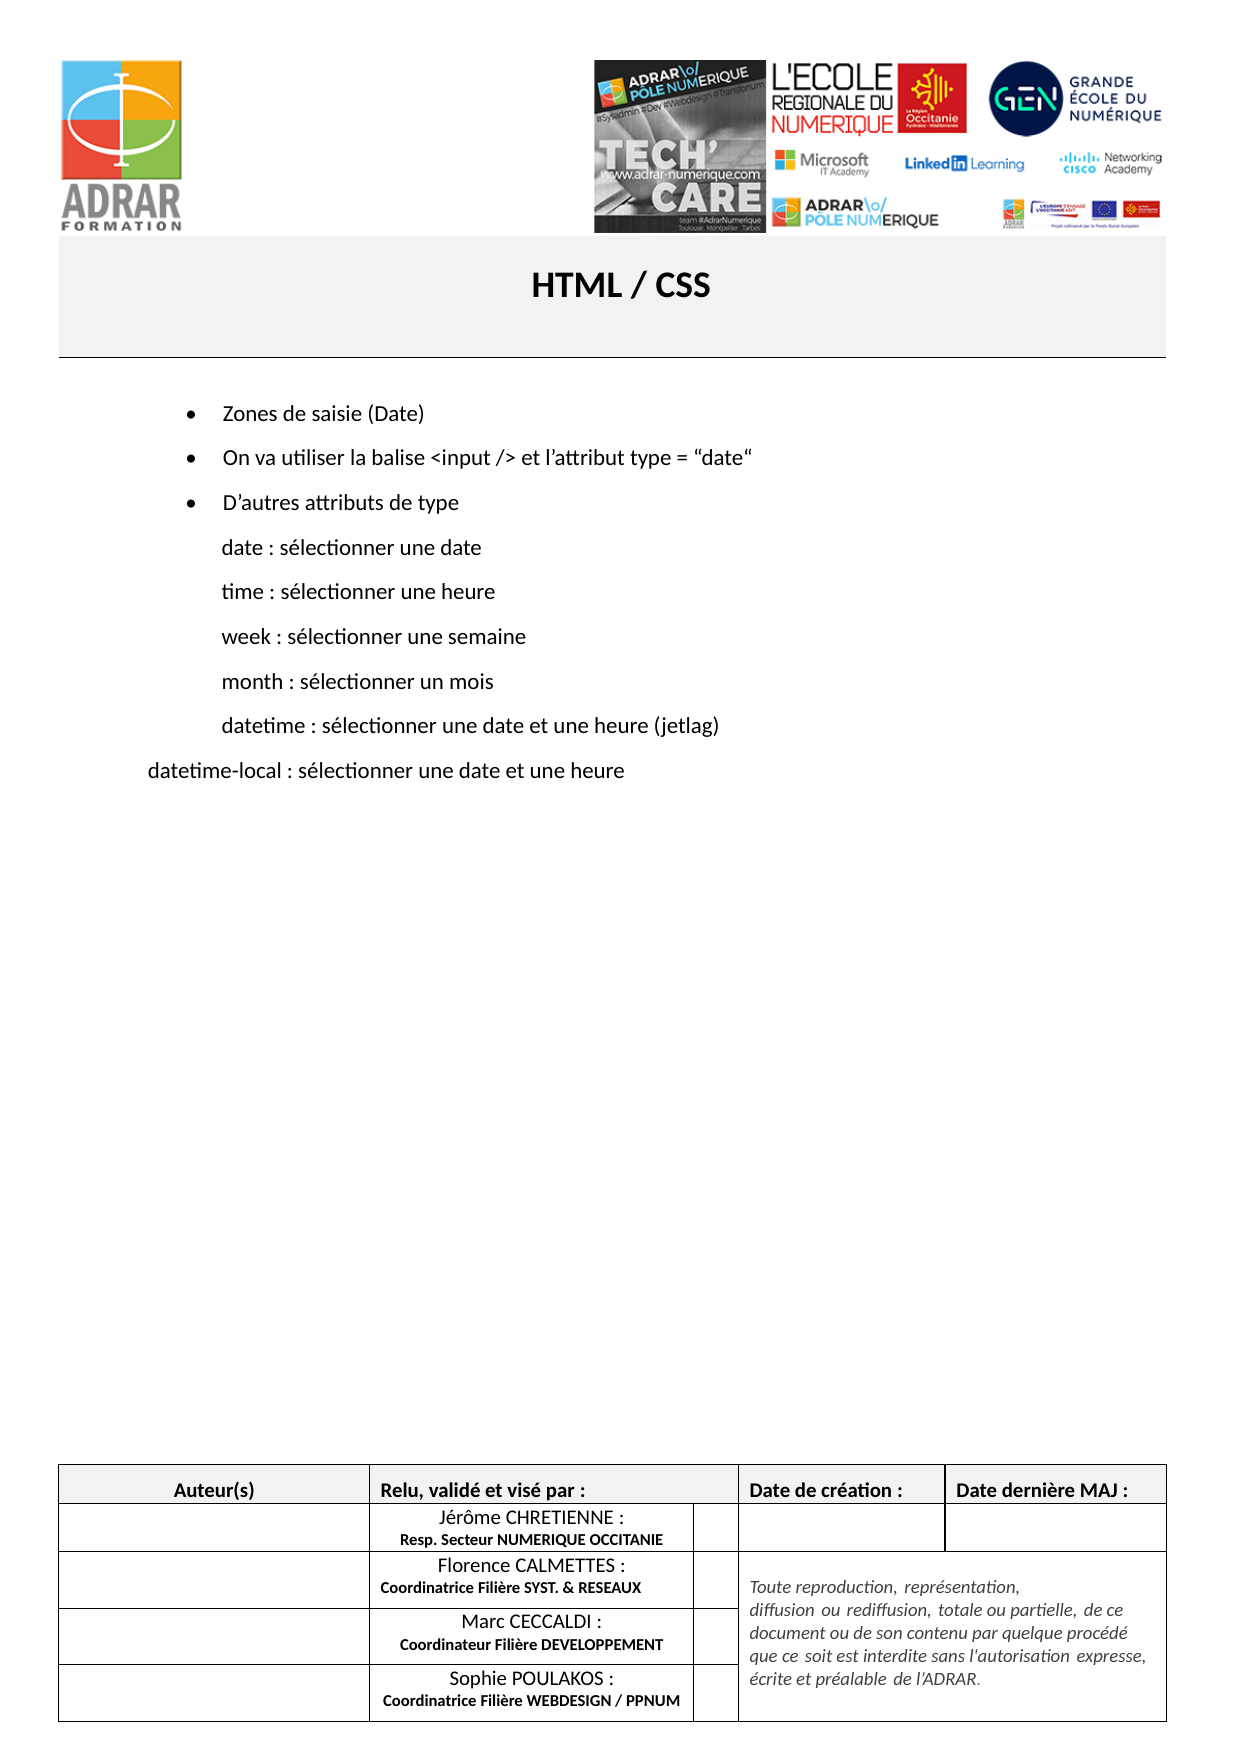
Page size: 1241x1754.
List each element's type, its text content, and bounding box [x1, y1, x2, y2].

picture [61, 58, 183, 233]
list time : sélectionner une heure [148, 577, 1093, 605]
text datetime-local : sélectionner une date et une heure [148, 756, 1093, 784]
picture [594, 60, 1166, 233]
list Zones de saisie (Date) [185, 399, 1093, 427]
list datetime : sélectionner une date et une heure (jetlag) [148, 711, 1093, 739]
list month : sélectionner un mois [148, 667, 1093, 695]
list week : sélectionner une semaine [148, 622, 1093, 650]
list On va utiliser la balise <input /> et l’attribut type = “date“ [185, 443, 1093, 471]
list date : sélectionner une date [148, 533, 1093, 561]
list D’autres attributs de type [185, 488, 1093, 516]
